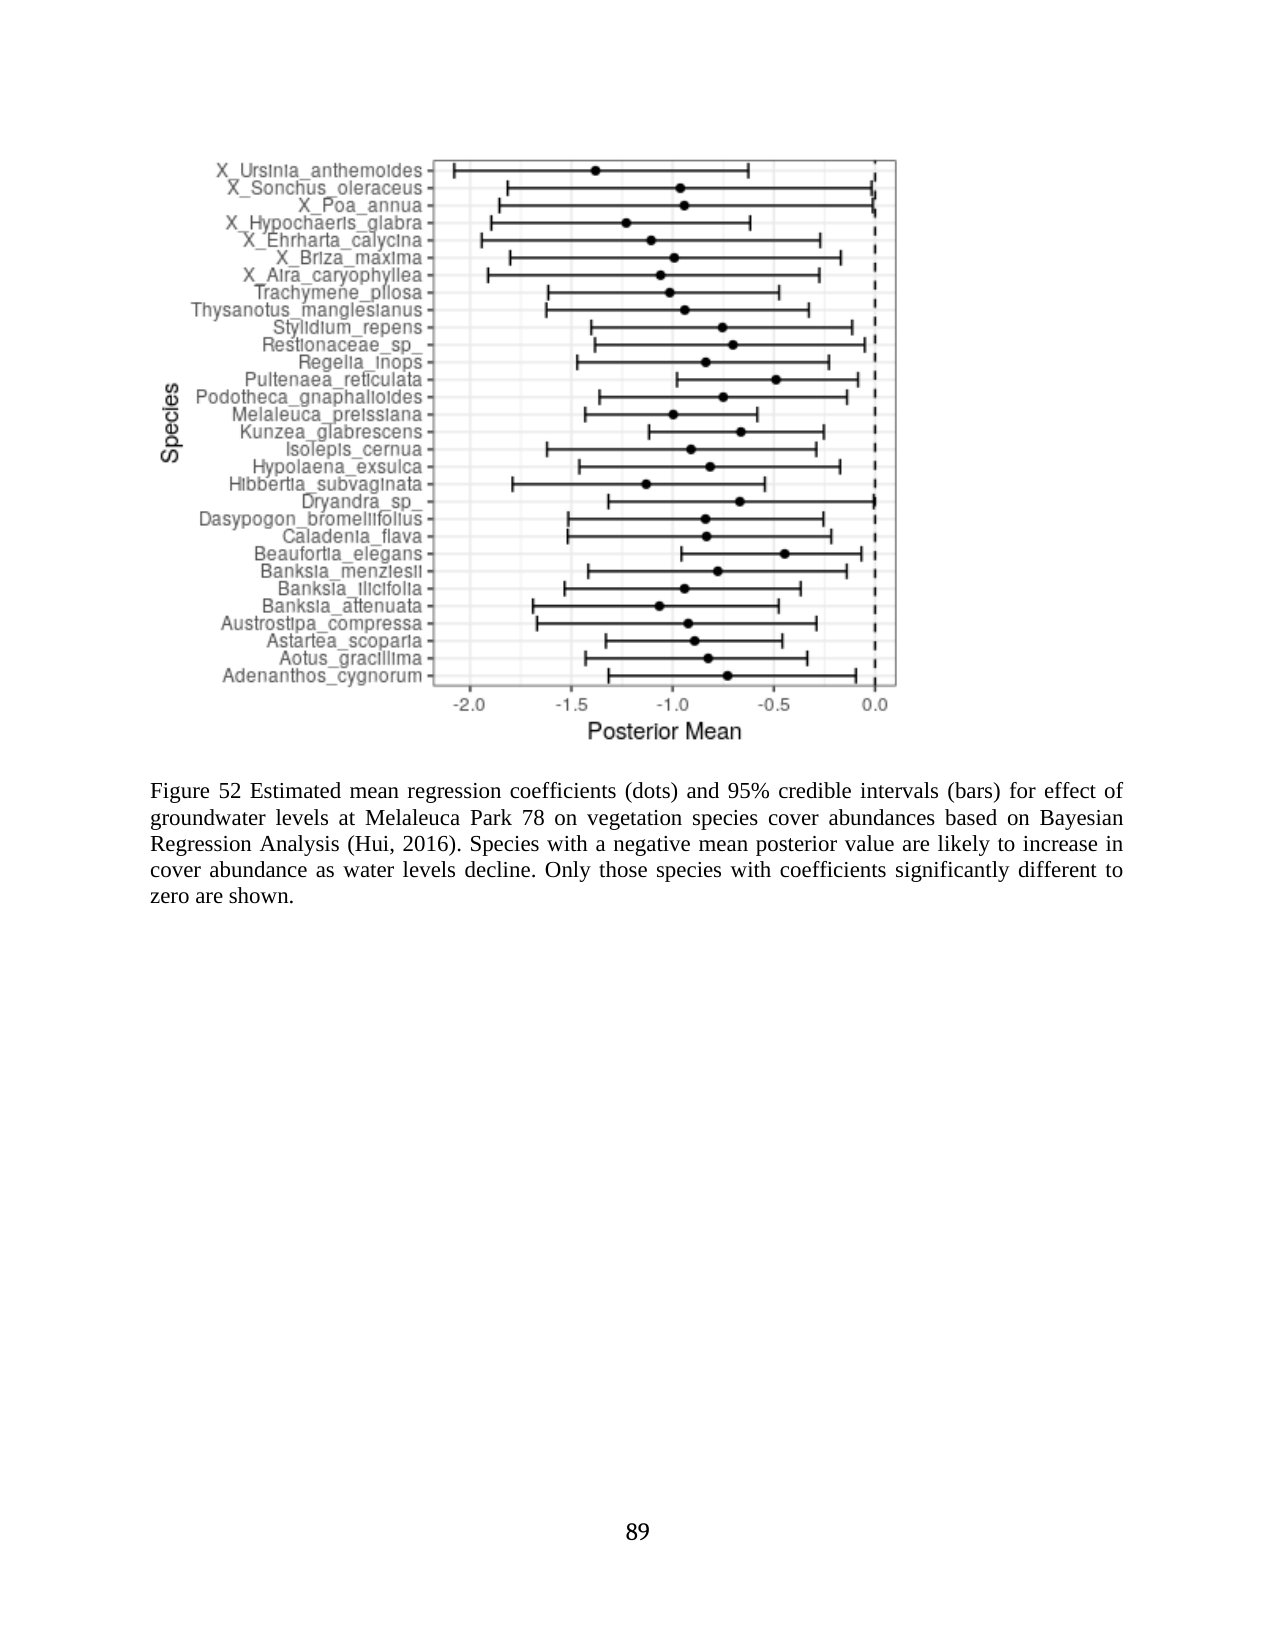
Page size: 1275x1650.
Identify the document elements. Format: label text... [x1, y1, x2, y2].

text Figure 52 Estimated mean regression coefficients (dots) and 95% credible intervals (bars) for effect of groundwater levels at Melaleuca Park 78 on vegetation species cover abundances based on Bayesian Regression Analysis (Hui, 2016). Species with a negative mean posterior value are likely to increase in cover abundance as water levels decline. Only those species with coefficients significantly different to zero are shown. [150, 777, 1125, 909]
picture [150, 150, 908, 757]
